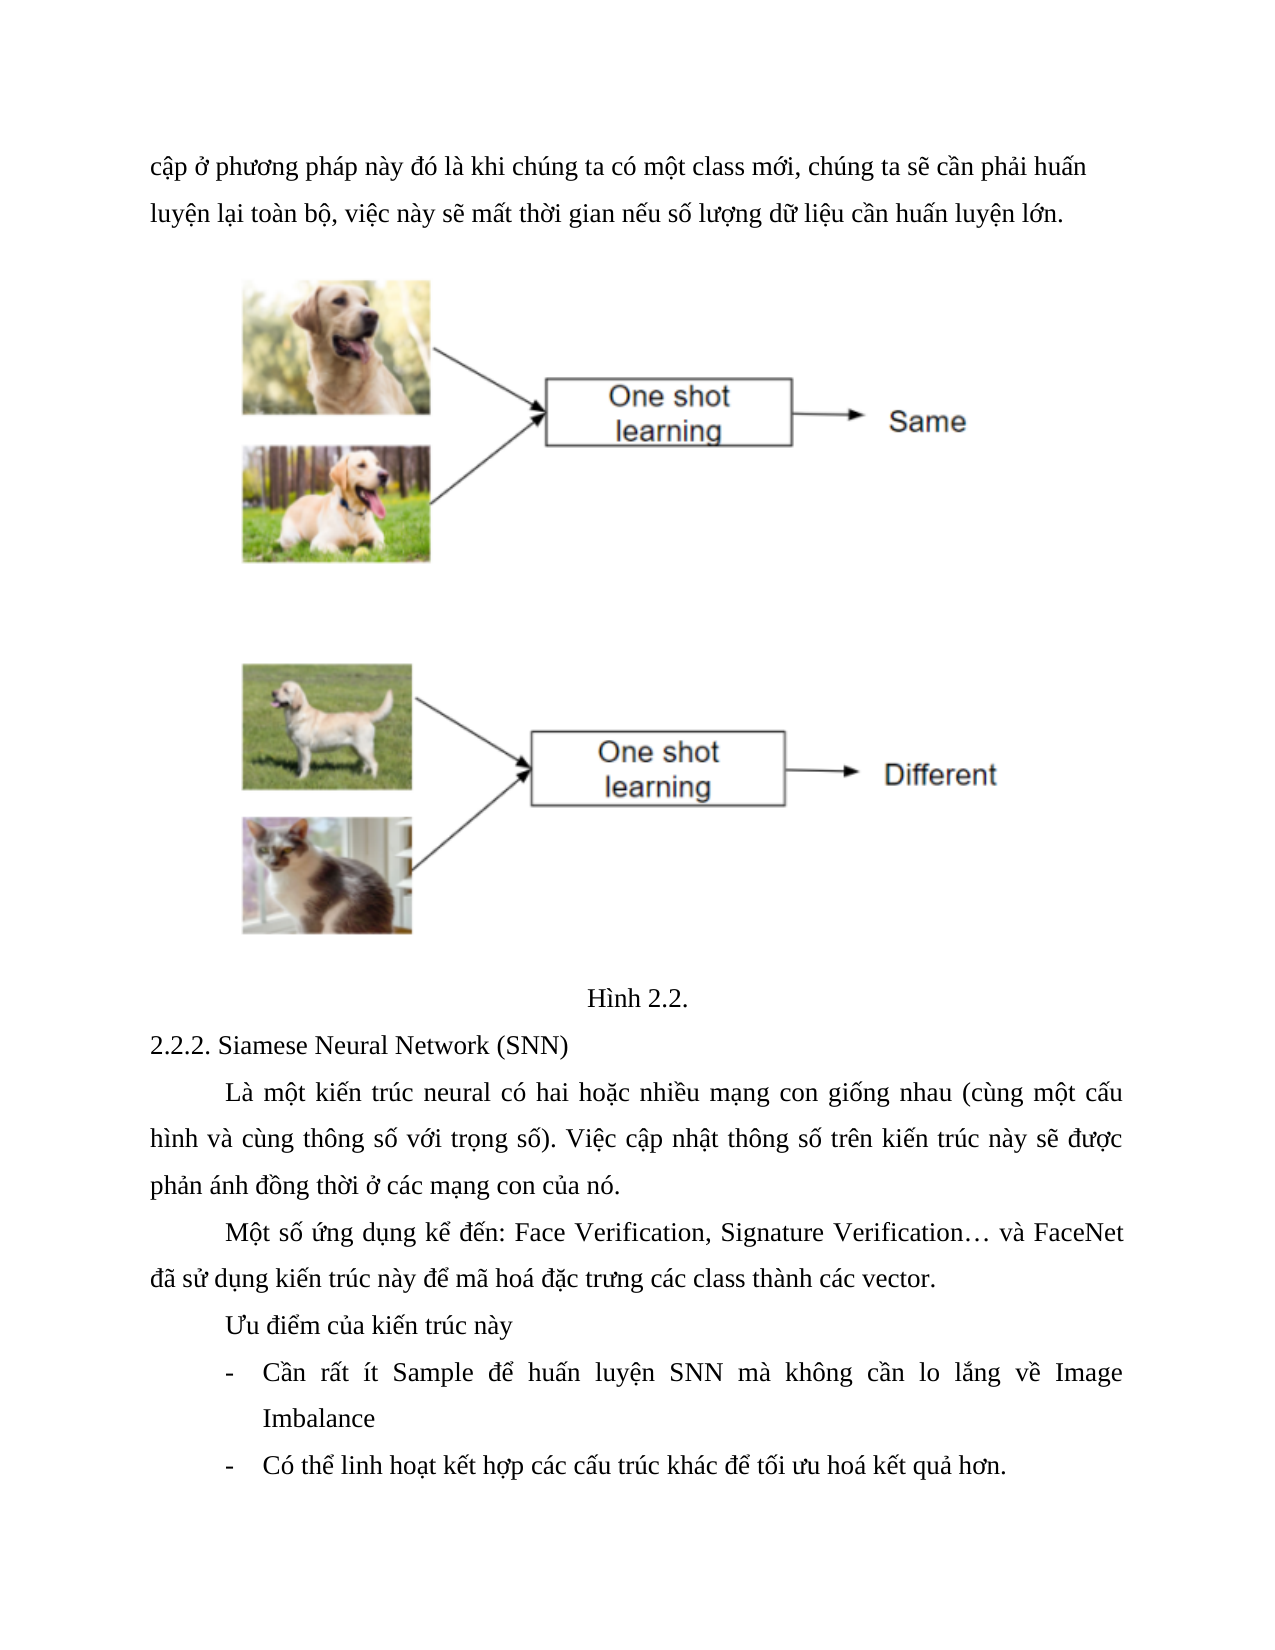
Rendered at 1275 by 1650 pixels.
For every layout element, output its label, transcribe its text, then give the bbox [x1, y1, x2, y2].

list Ưu điểm của kiến trúc này [150, 1309, 1125, 1340]
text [150, 150, 1125, 228]
list Hình 2.2. [150, 982, 1125, 1013]
picture [201, 243, 1074, 969]
list 2.2.2. Siamese Neural Network (SNN) [150, 1029, 1125, 1060]
list Một số ứng dụng kể đến: Face Verification, Signature Verification… và FaceNet đã sử dụng kiến trúc này để mã hoá đặc trưng các class thành các vector. [150, 1216, 1125, 1293]
list Cần rất ít Sample để huấn luyện SNN mà không cần lo lắng về Image Imbalance [225, 1356, 1125, 1433]
list Là một kiến trúc neural có hai hoặc nhiều mạng con giống nhau (cùng một cấu hình và cùng thông số với trọng số). Việc cập nhật thông số trên kiến trúc này sẽ được phản ánh đồng thời ở các mạng con của nó. [150, 1076, 1125, 1200]
list Có thể linh hoạt kết hợp các cấu trúc khác để tối ưu hoá kết quả hơn. [225, 1449, 1125, 1480]
